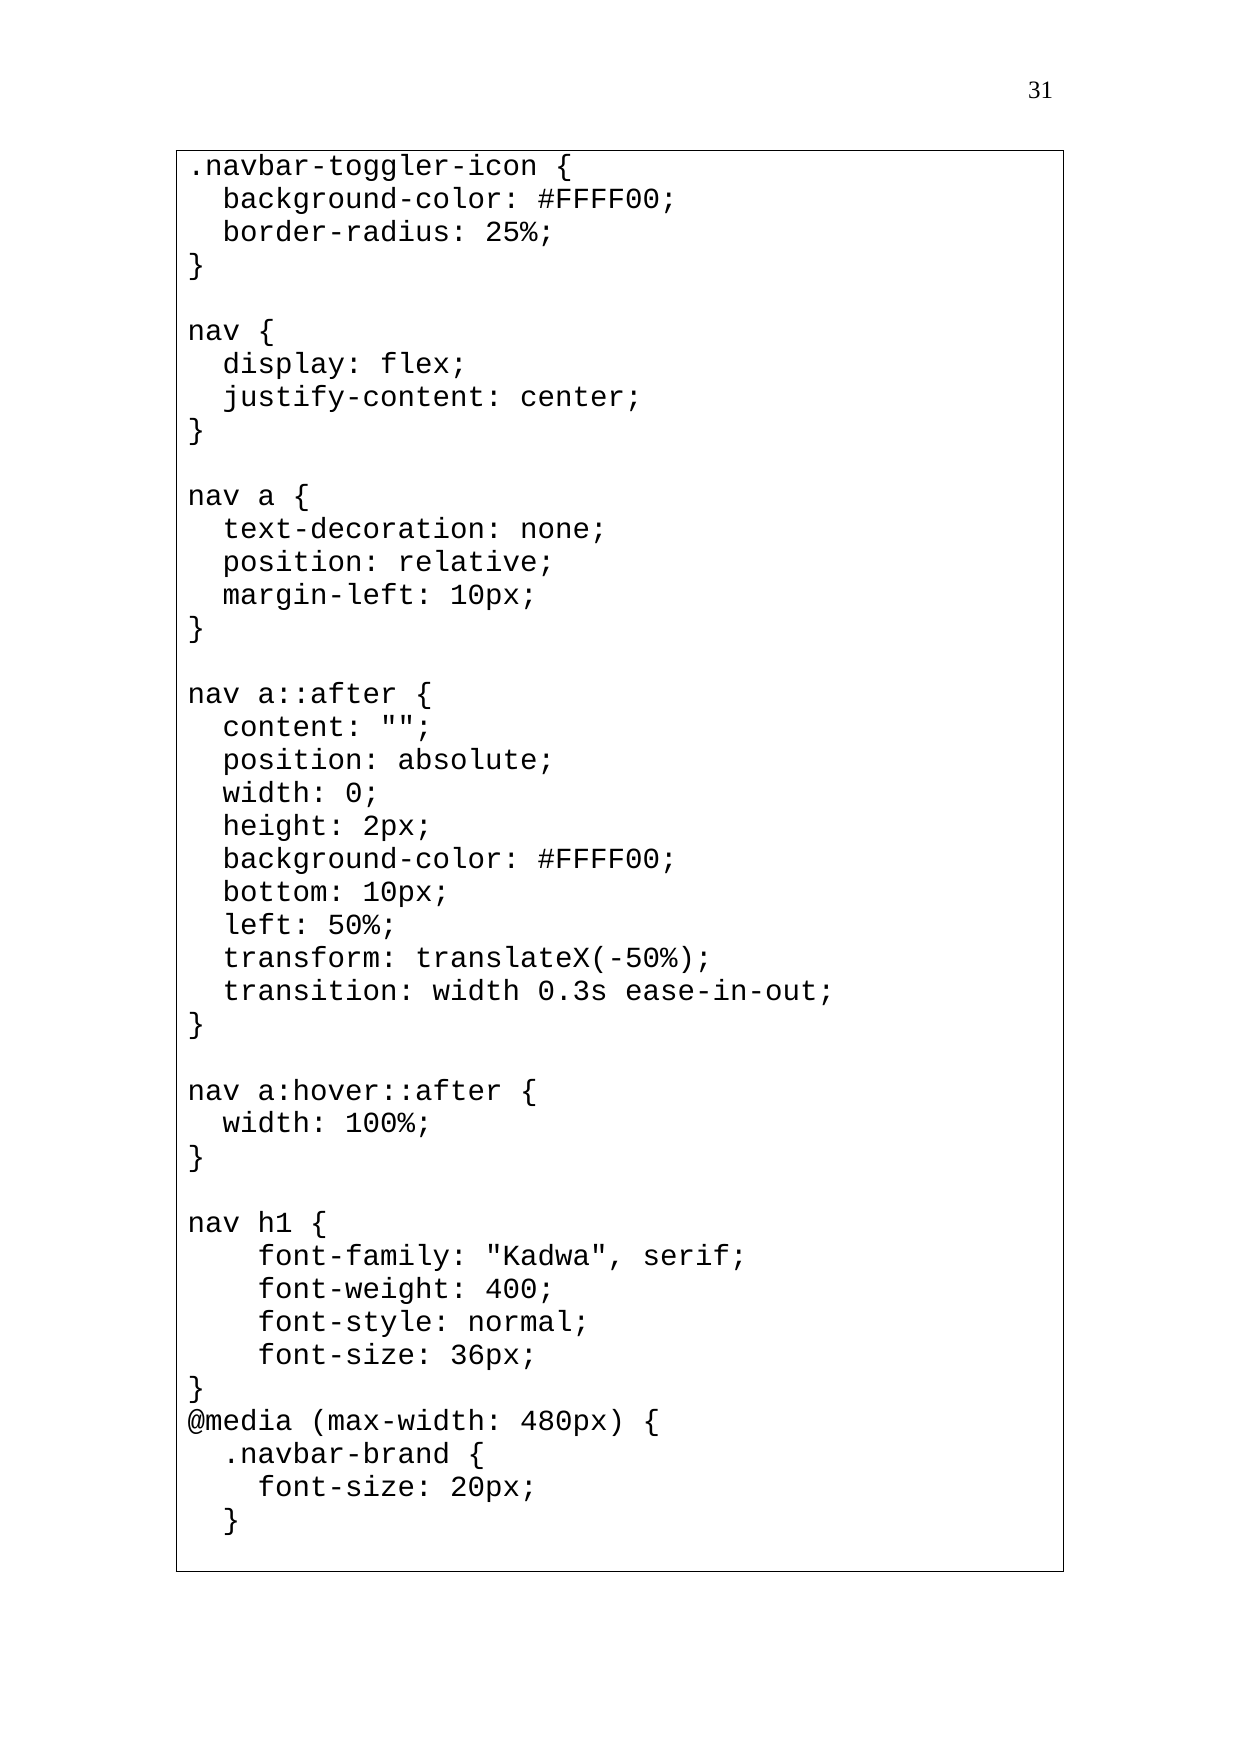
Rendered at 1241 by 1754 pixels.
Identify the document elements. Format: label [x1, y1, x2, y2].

table_header [177, 151, 1063, 1571]
